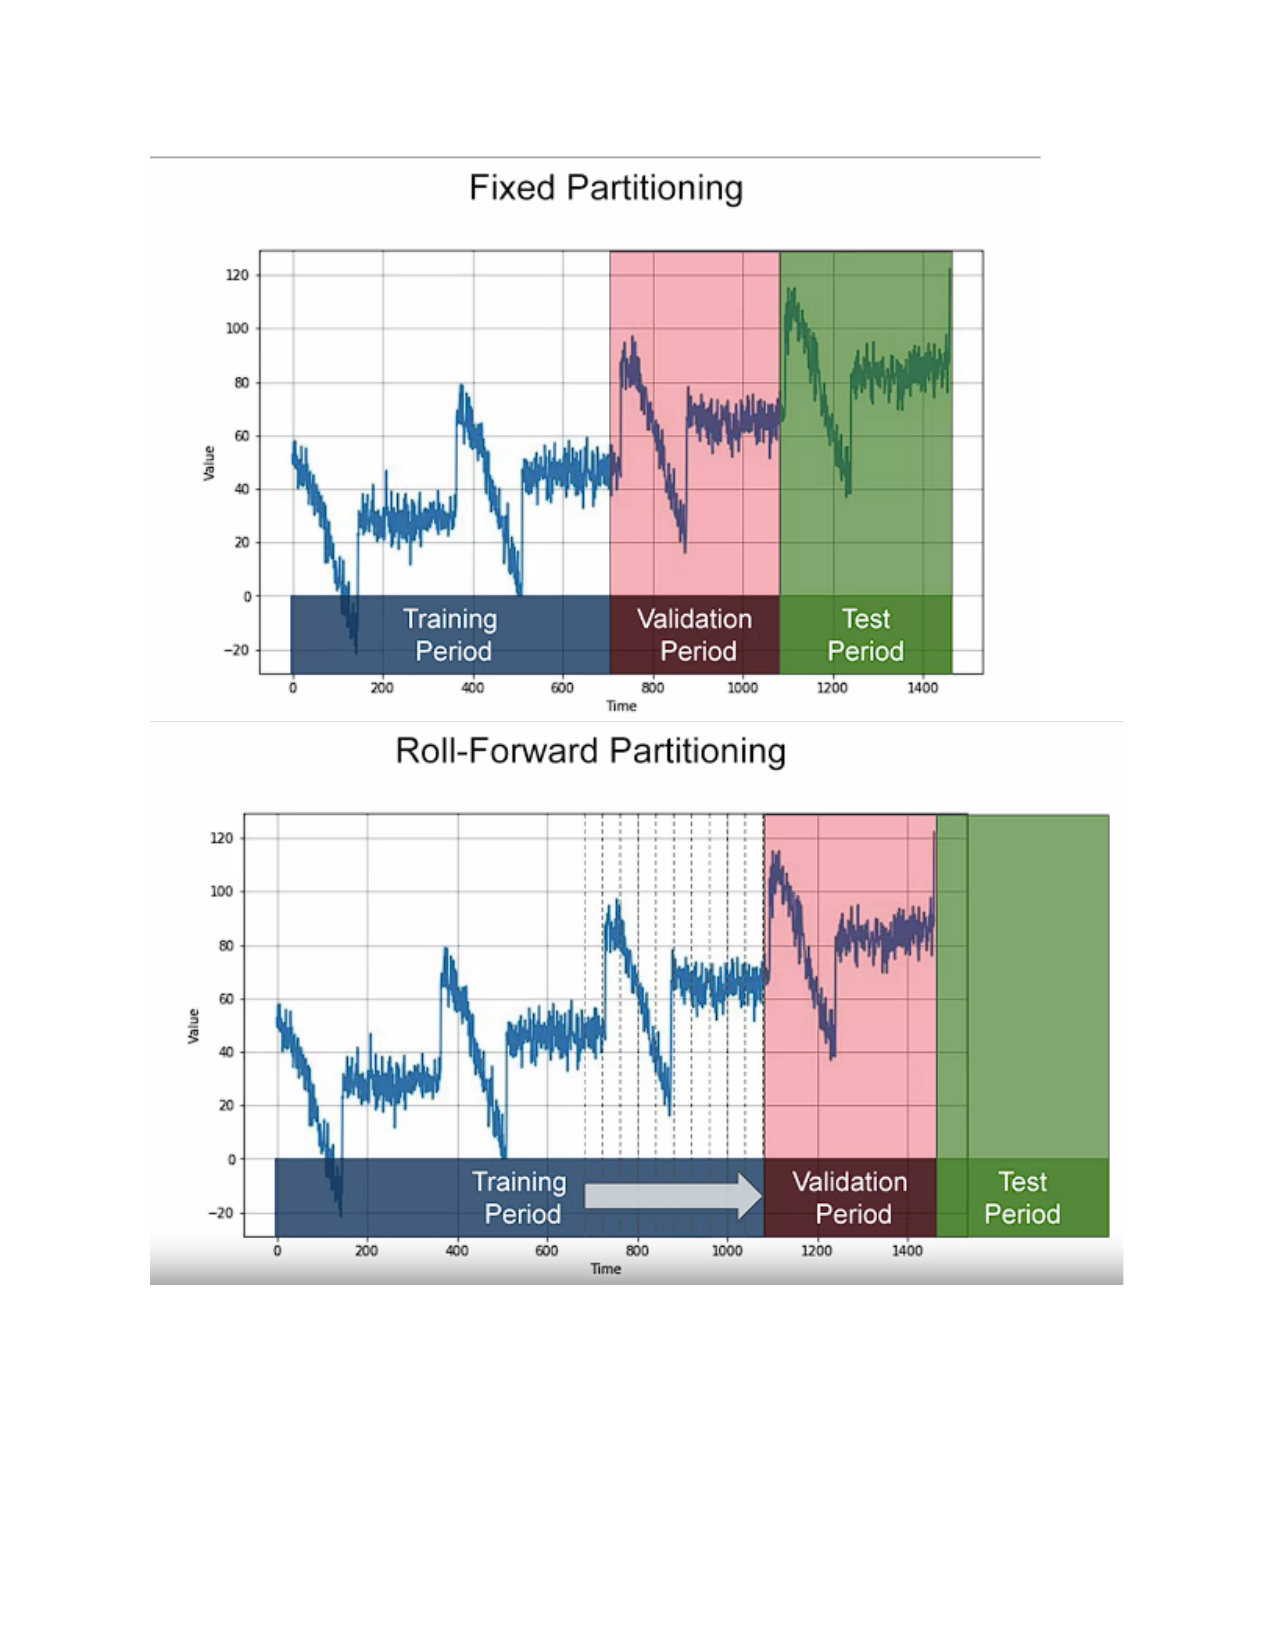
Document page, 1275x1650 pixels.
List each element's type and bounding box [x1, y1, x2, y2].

picture [150, 150, 1041, 719]
picture [150, 721, 1124, 1285]
